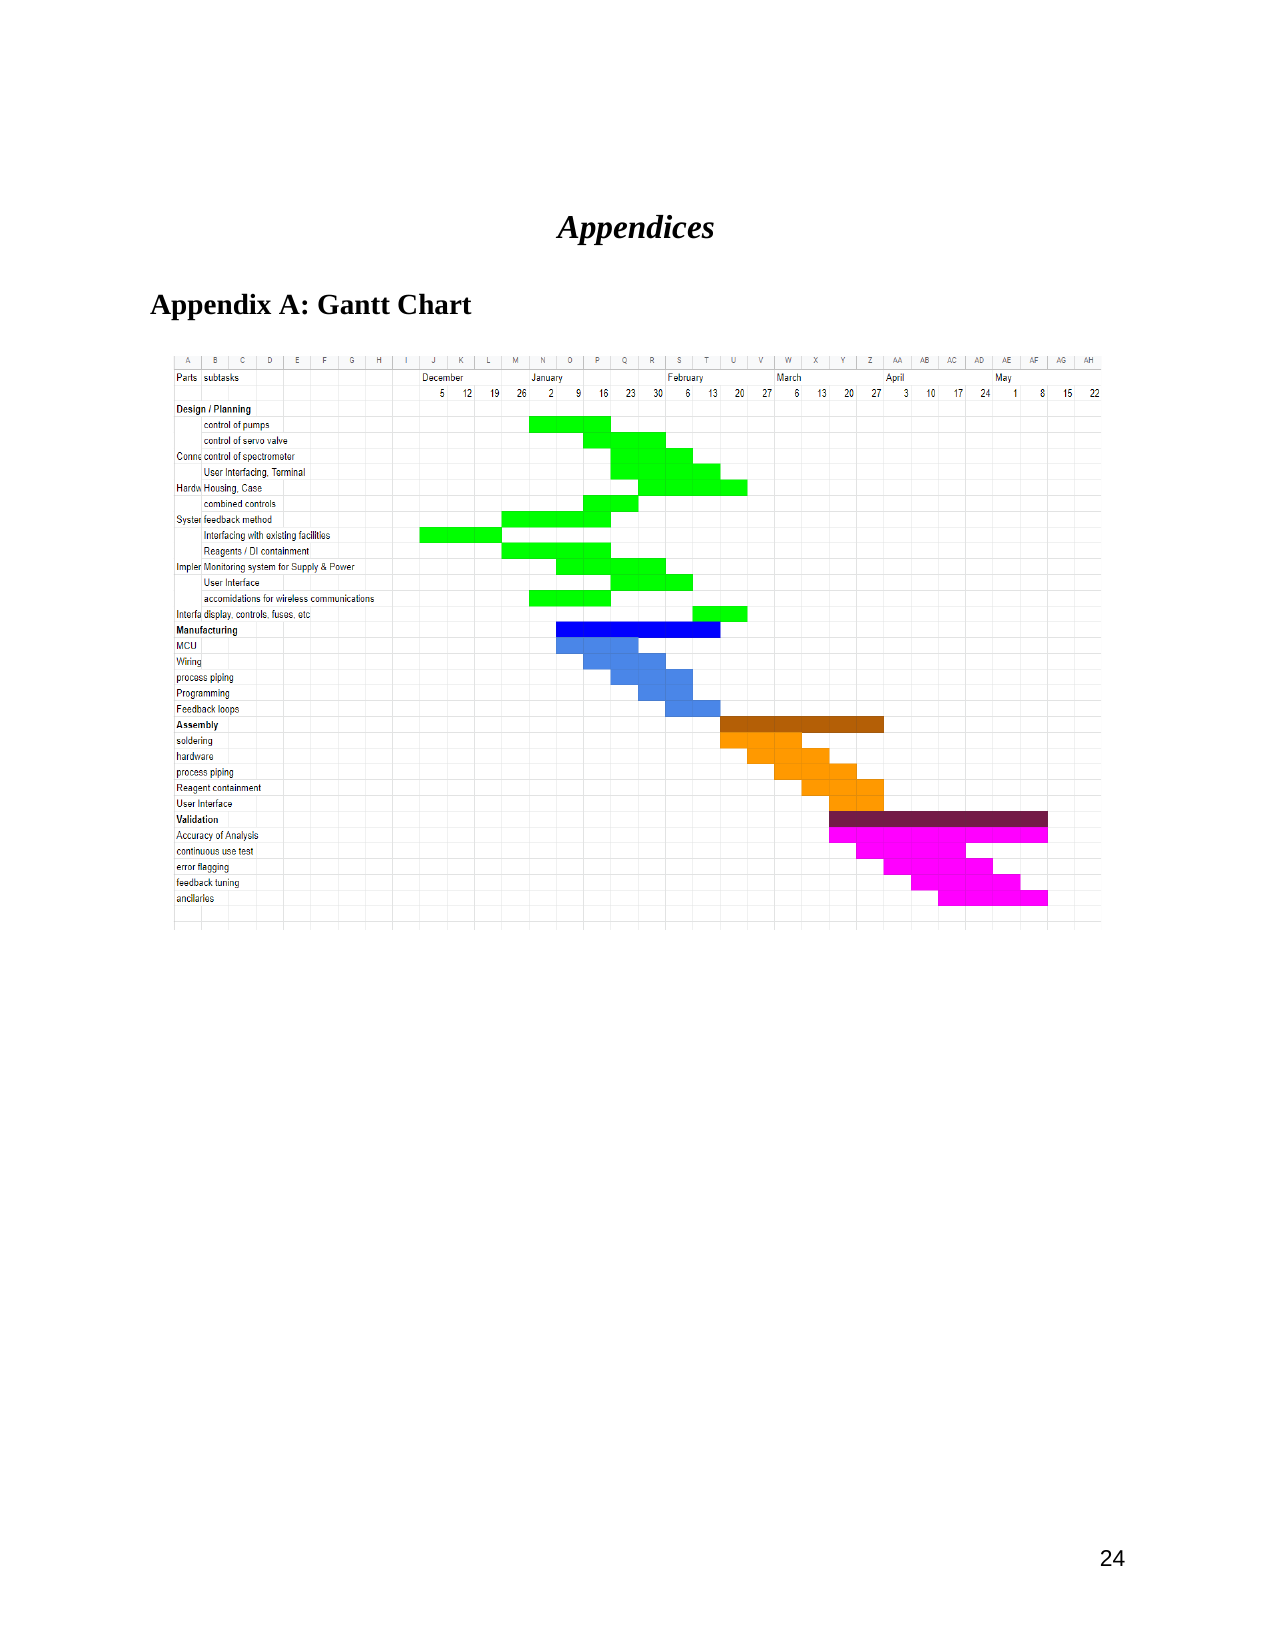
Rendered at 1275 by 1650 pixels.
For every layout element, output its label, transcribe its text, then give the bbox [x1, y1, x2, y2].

picture [173, 356, 1102, 930]
subtitle Appendix A: Gantt Chart [150, 287, 1125, 321]
subtitle Appendices [150, 207, 1125, 246]
